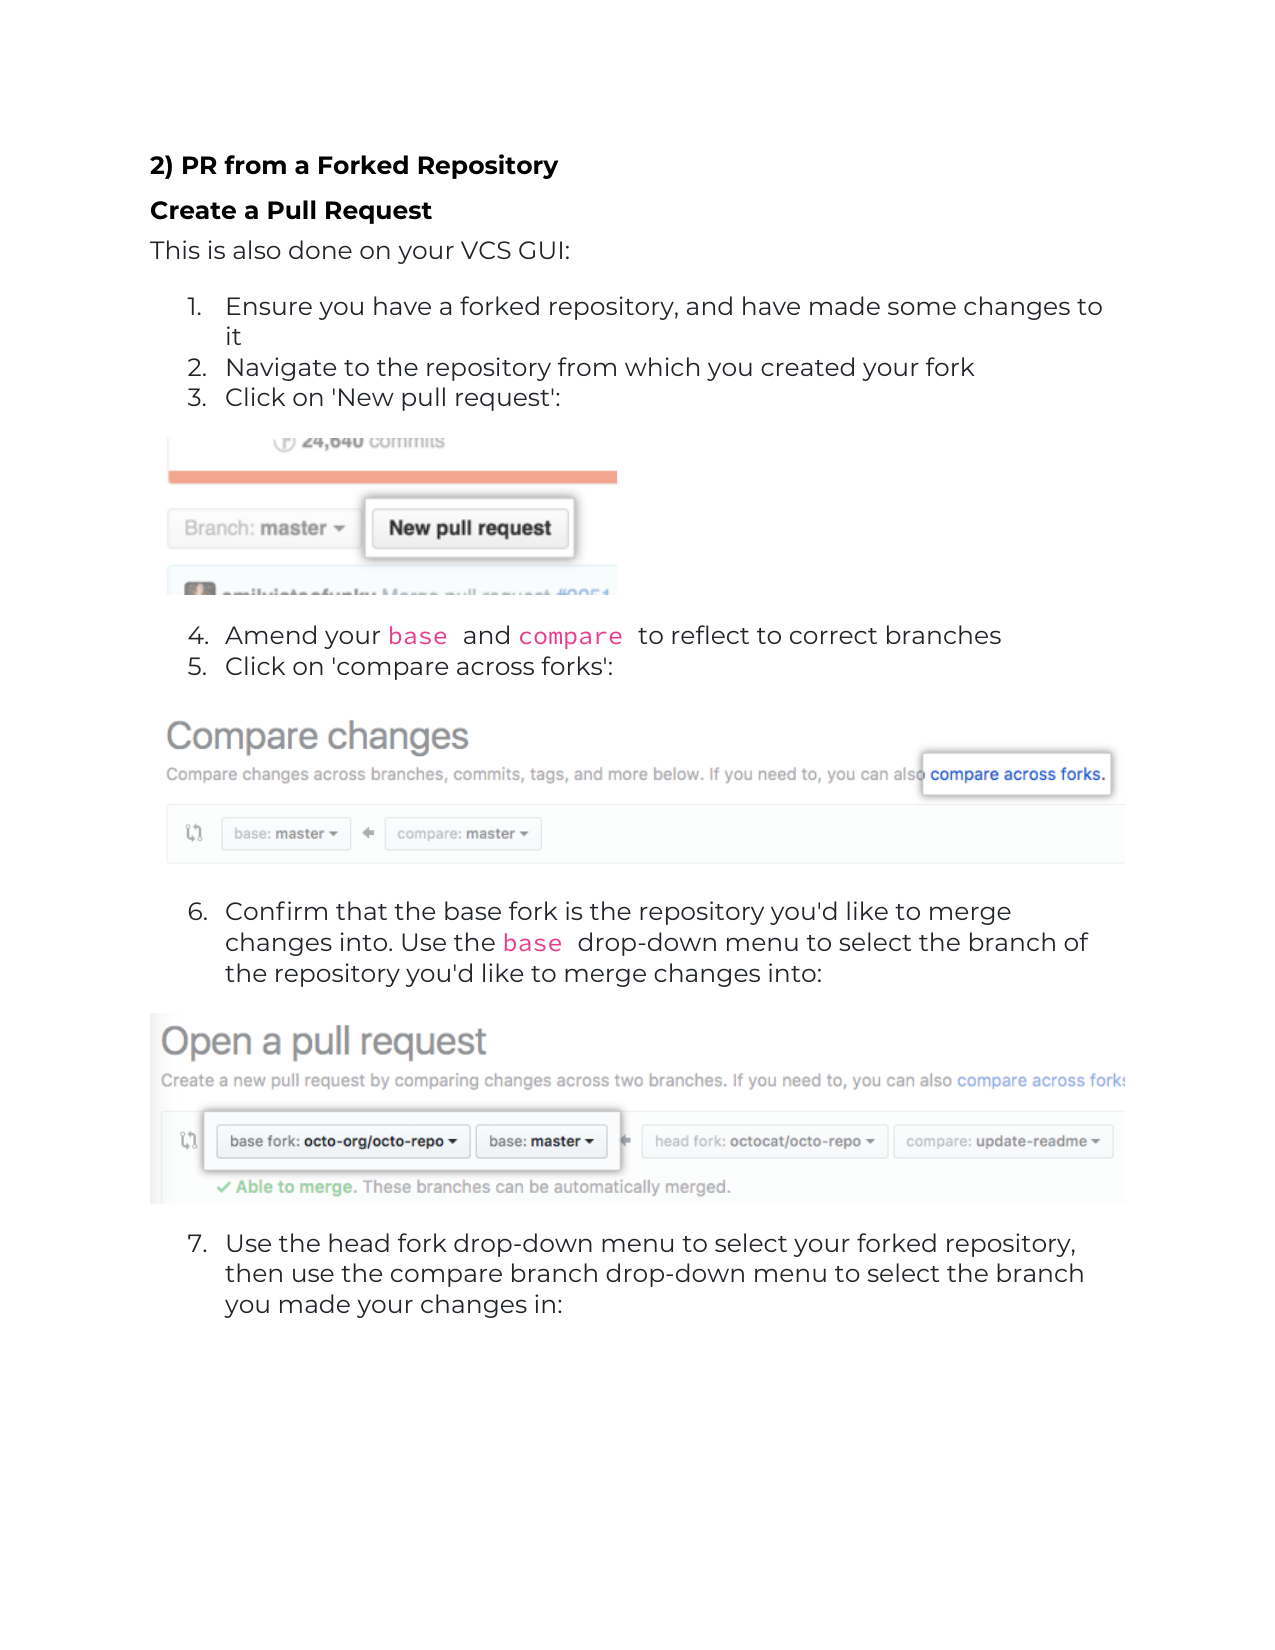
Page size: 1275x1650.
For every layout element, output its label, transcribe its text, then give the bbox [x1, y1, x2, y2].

list Use the head fork drop-down menu to select your forked repository, then use the compare branch drop-down menu to select the branch you made your changes in: [187, 1228, 1125, 1320]
list Navigate to the repository from which you created your fork [187, 352, 1125, 383]
list Click on 'New pull request': [187, 383, 1125, 413]
list Confirm that the base fork is the repository you'd like to merge changes into. Use the base drop-down menu to select the branch of the repository you'd like to merge changes into: [187, 896, 1125, 988]
picture [150, 1013, 1125, 1204]
subtitle Create a Pull Request [150, 195, 1125, 225]
list Click on 'compare across forks': [187, 651, 1125, 681]
list Amend your base and compare to reflect to correct branches [187, 619, 1125, 651]
picture [150, 706, 1125, 871]
subtitle 2) PR from a Forked Repository [150, 150, 1125, 181]
text This is also done on your VCS GUI: [150, 236, 1125, 266]
picture [150, 438, 618, 595]
list Ensure you have a forked repository, and have made some changes to it [187, 291, 1125, 352]
